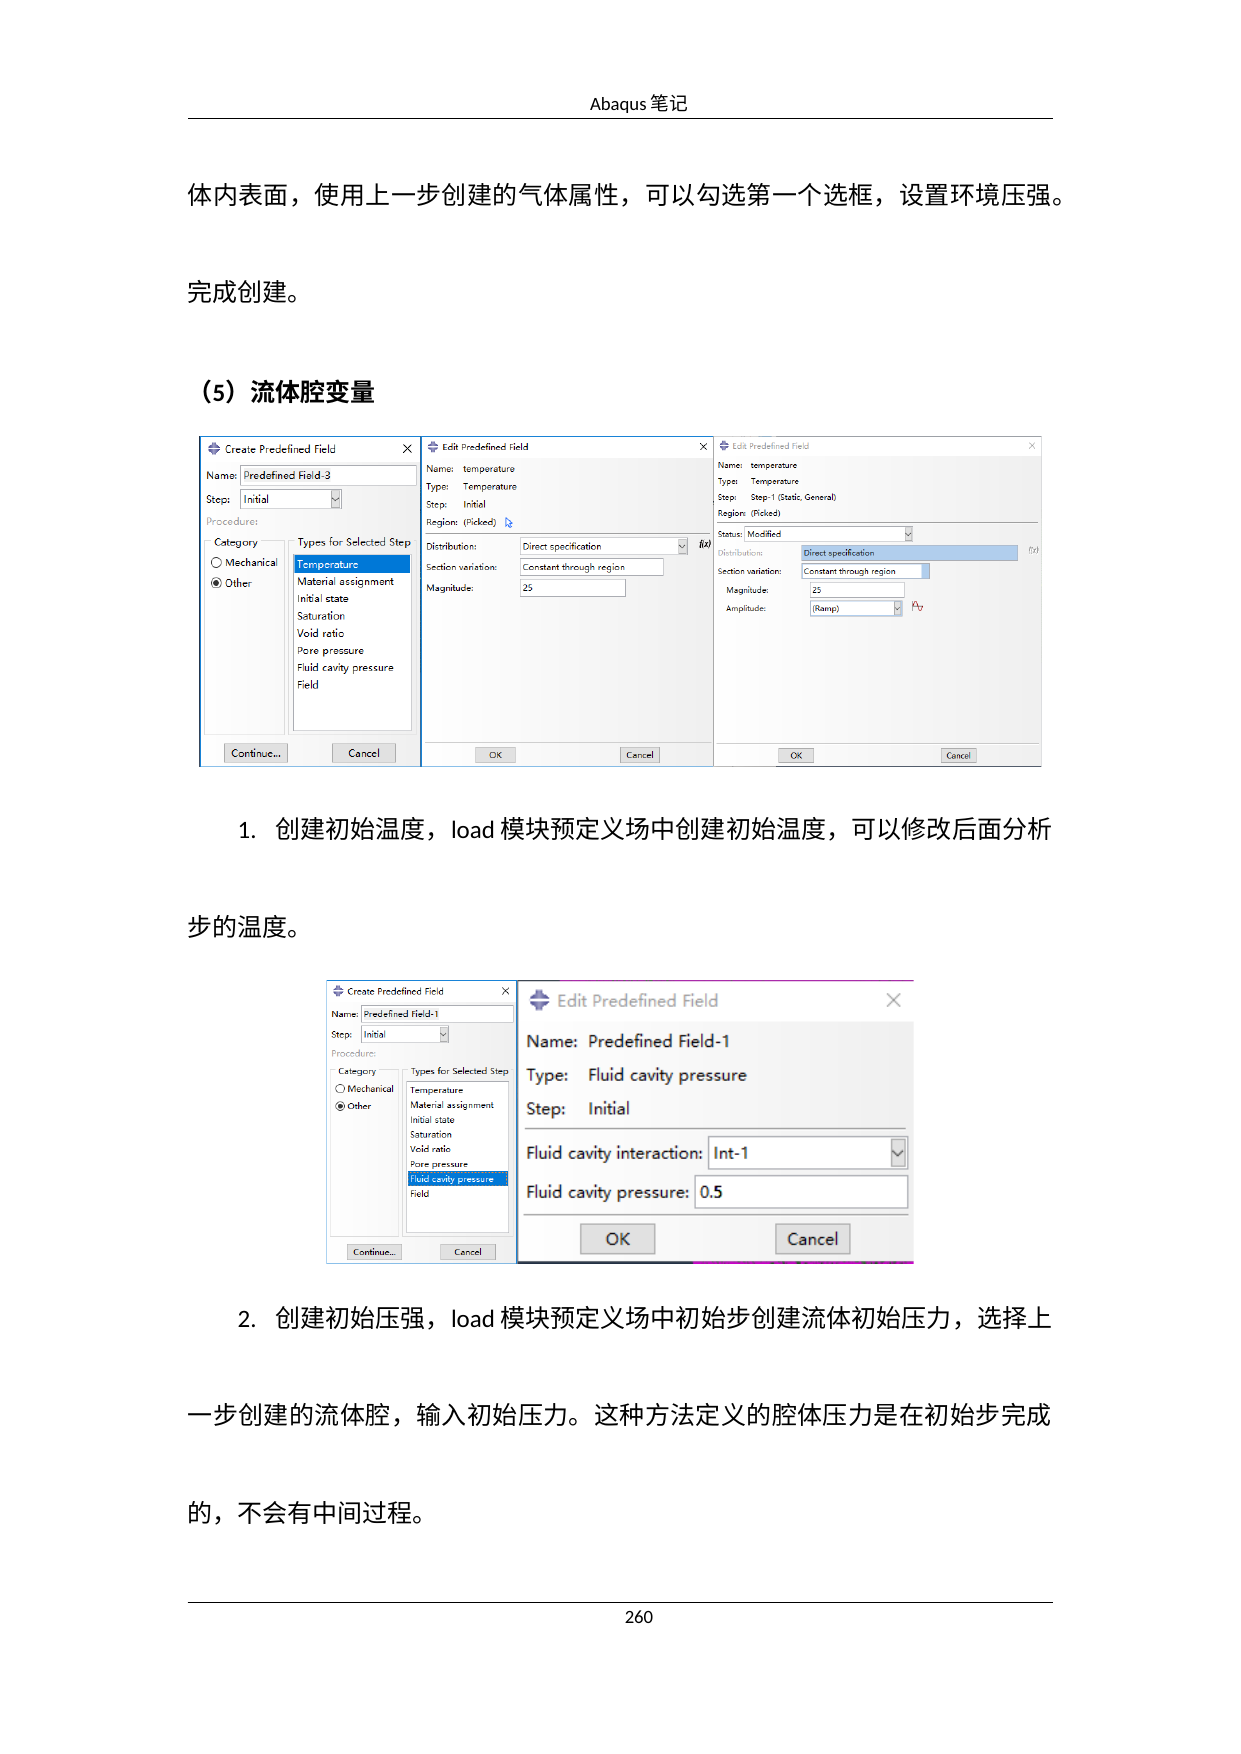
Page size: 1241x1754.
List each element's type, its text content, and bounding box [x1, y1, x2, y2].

list 创建初始温度，load模块预定义场中创建初始温度，可以修改后面分析步的温度。 [187, 795, 1053, 958]
list 创建初始压强，load模块预定义场中初始步创建流体初始压力，选择上一步创建的流体腔，输入初始压力。这种方法定义的腔体压力是在初始步完成的，不会有中间过程。 [187, 1284, 1053, 1544]
picture [326, 980, 914, 1264]
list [187, 161, 1053, 323]
subtitle 流体腔变量 [187, 358, 1053, 423]
picture [199, 436, 1042, 767]
